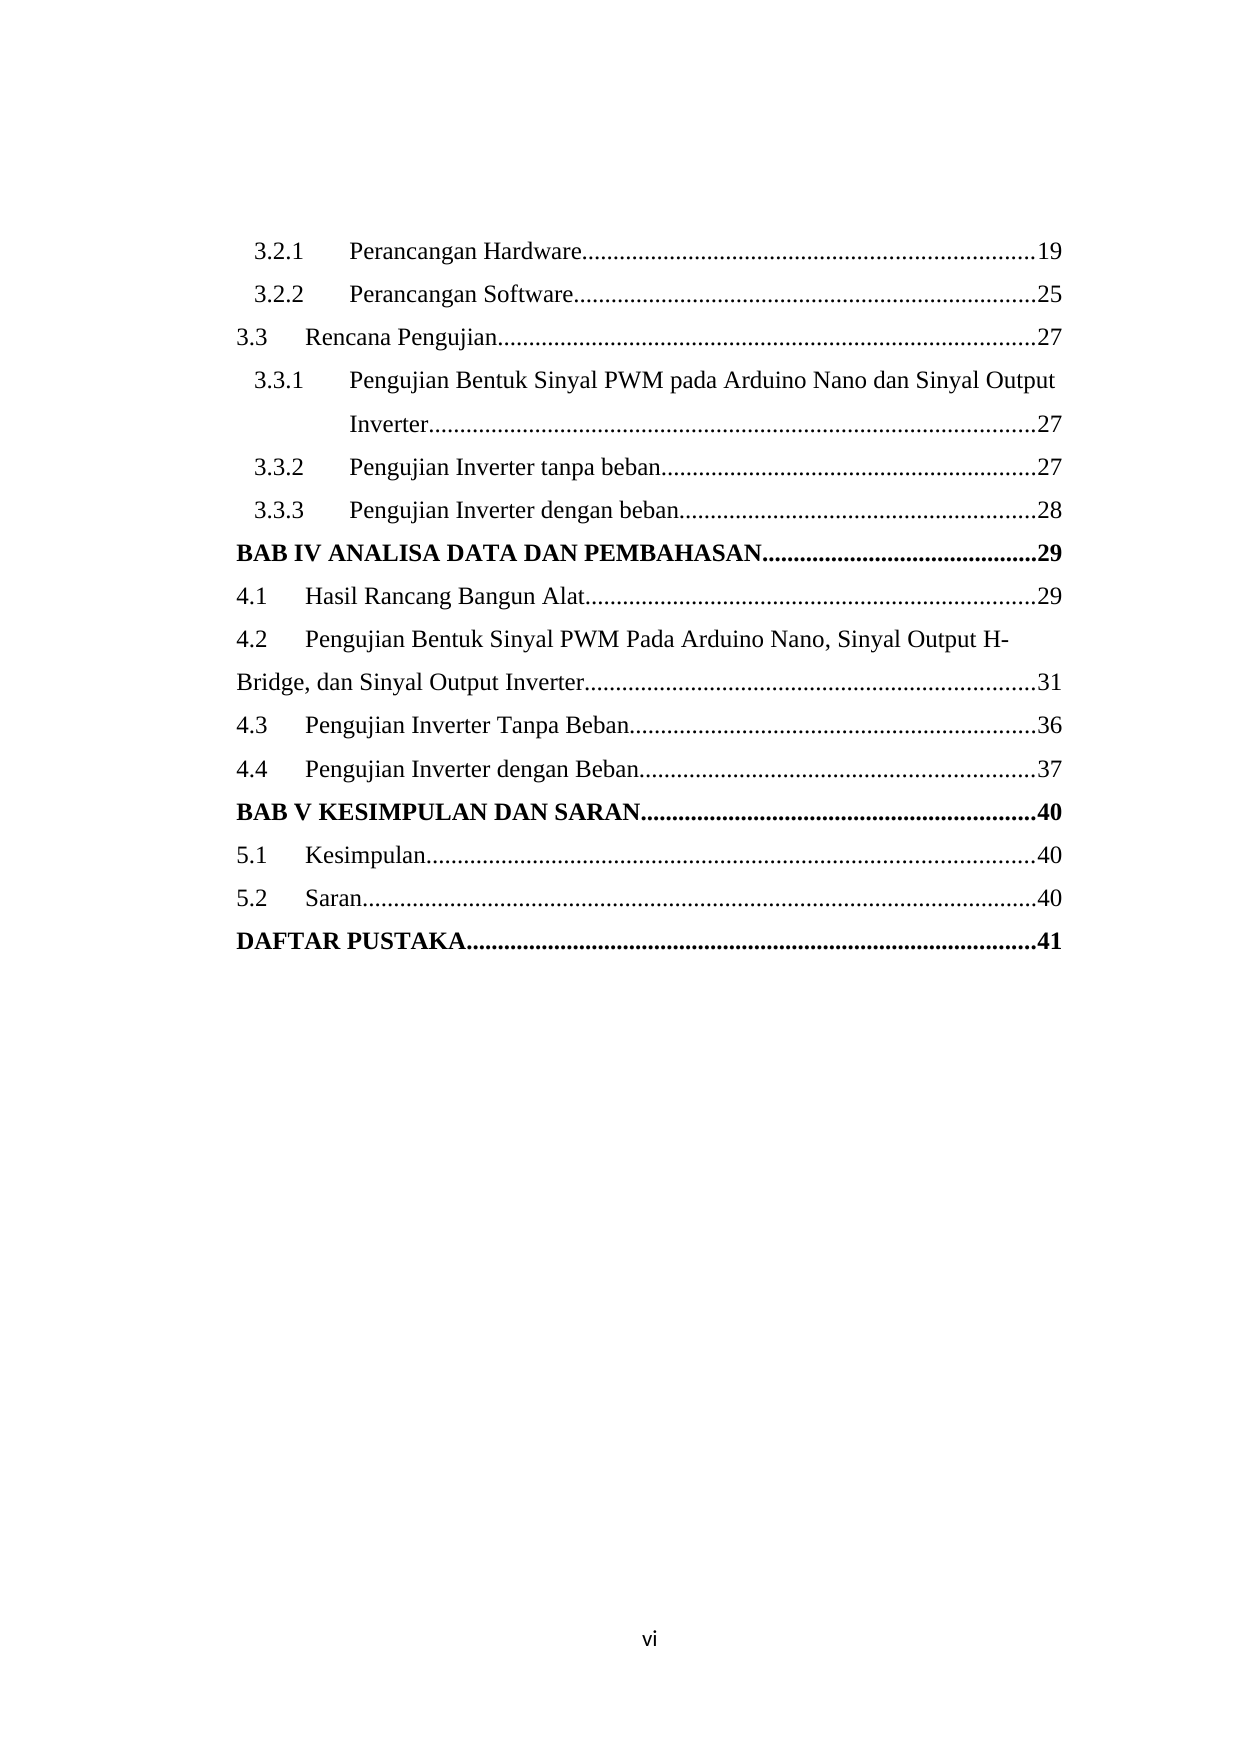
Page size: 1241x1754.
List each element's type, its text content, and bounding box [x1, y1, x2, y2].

text 4.3 Pengujian Inverter Tanpa Beban 36 [236, 711, 1063, 739]
text BAB V kesimpulan dan saran 40 [236, 797, 1063, 826]
text 5.1 Kesimpulan 40 [236, 840, 1063, 869]
text 5.2 Saran 40 [236, 883, 1063, 912]
text DAFTAR PUSTAKA 41 [236, 926, 1063, 955]
text 3.3.1 Pengujian Bentuk Sinyal PWM pada Arduino Nano dan Sinyal Output Inverter 27 [254, 366, 1063, 437]
text 3.3.2 Pengujian Inverter tanpa beban 27 [254, 452, 1063, 481]
text 3.3.3 Pengujian Inverter dengan beban 28 [254, 495, 1063, 524]
text 3.2.1 Perancangan Hardware 19 [254, 236, 1063, 265]
text 4.4 Pengujian Inverter dengan Beban 37 [236, 754, 1063, 782]
text 3.2.2 Perancangan Software 25 [254, 279, 1063, 308]
text BAB IV analisa data dan pembahasan 29 [236, 538, 1063, 567]
text 3.3 Rencana Pengujian 27 [236, 322, 1063, 351]
text 4.1 Hasil Rancang Bangun Alat 29 [236, 581, 1063, 610]
text 4.2 Pengujian Bentuk Sinyal PWM Pada Arduino Nano, Sinyal Output H-Bridge, dan Sinyal Output Inverter 31 [236, 624, 1063, 696]
